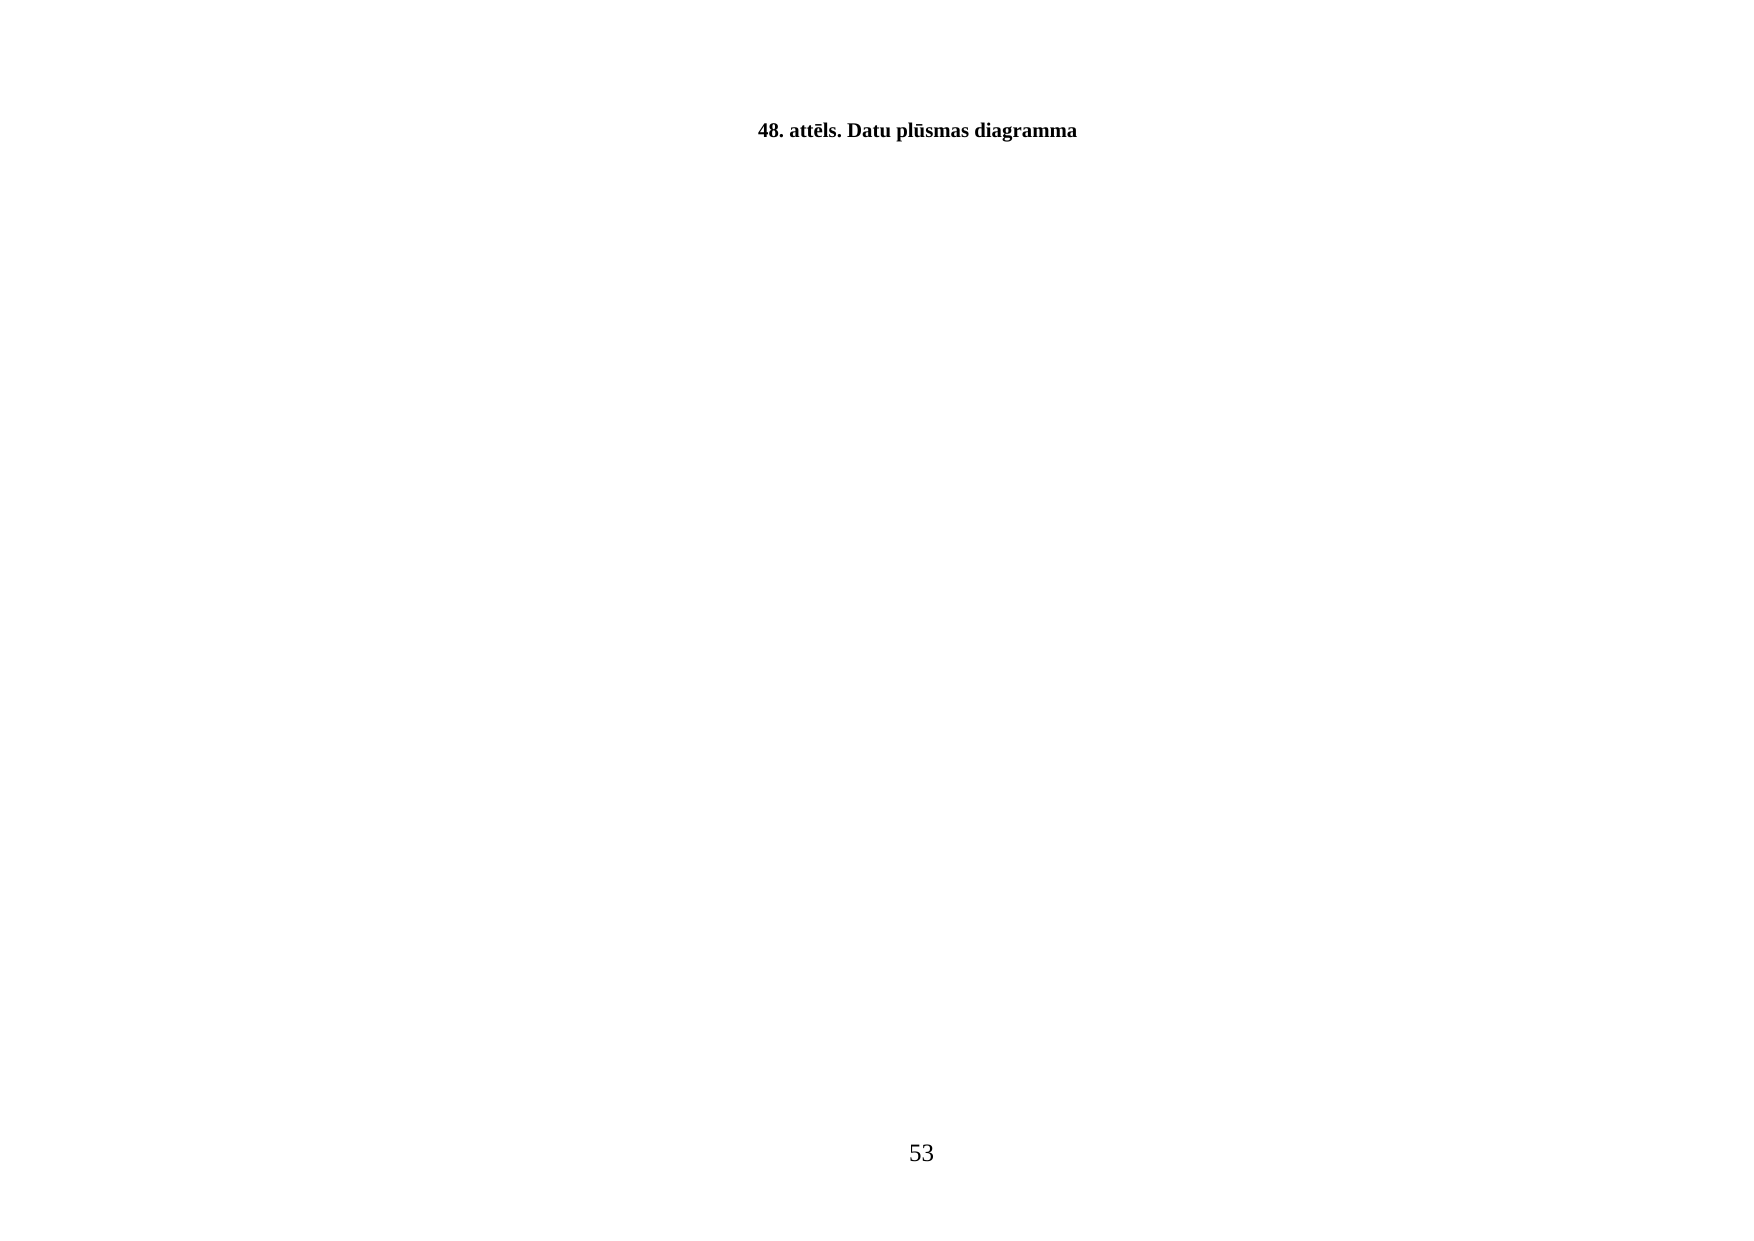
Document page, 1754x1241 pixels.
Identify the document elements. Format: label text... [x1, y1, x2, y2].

list 48. attēls. Datu plūsmas diagramma [199, 118, 1636, 142]
